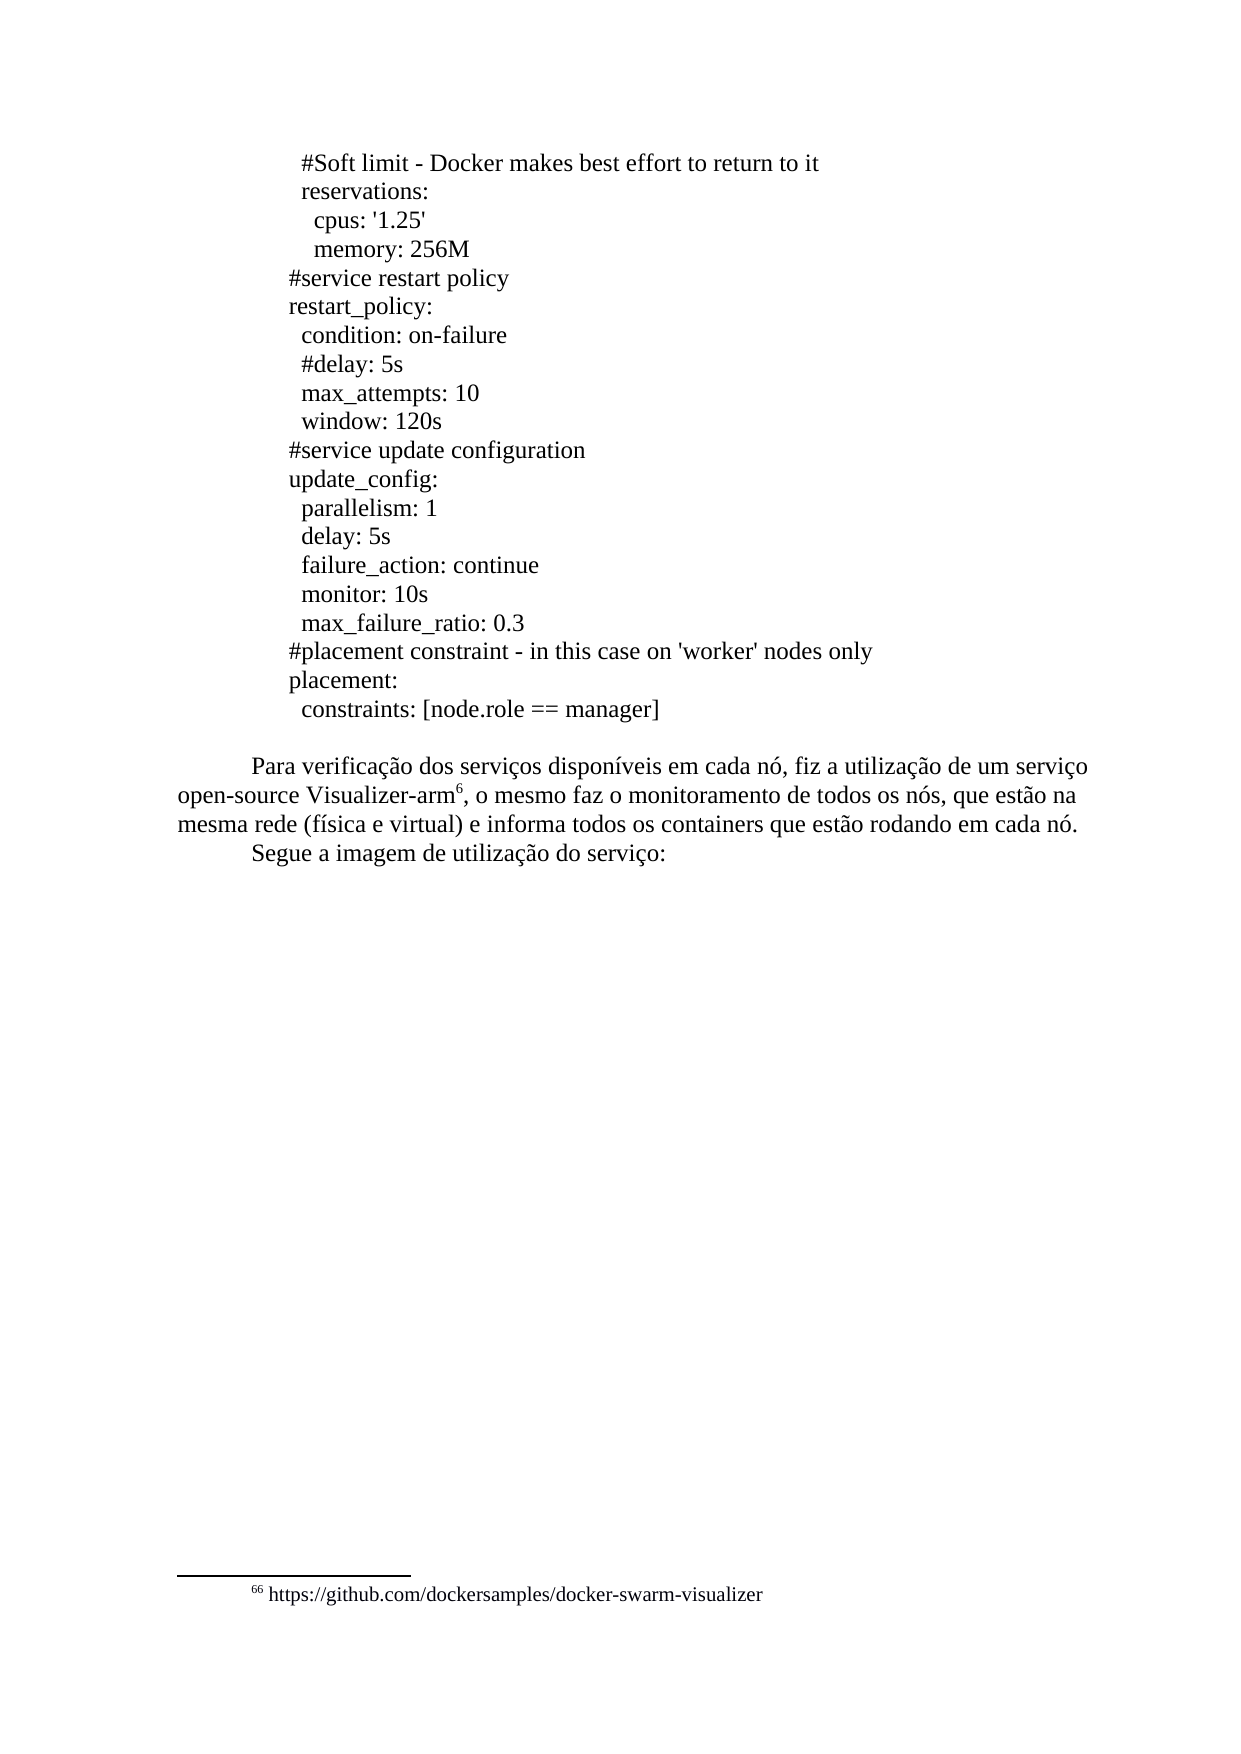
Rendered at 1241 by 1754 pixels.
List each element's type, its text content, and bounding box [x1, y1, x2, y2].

text delay: 5s [251, 521, 1107, 550]
text reservations: [251, 176, 1107, 205]
text max_attempts: 10 [251, 378, 1107, 406]
text cpus: '1.25' [251, 205, 1107, 234]
text condition: on-failure [251, 320, 1107, 349]
text failure_action: continue [251, 550, 1107, 579]
text memory: 256M [251, 234, 1107, 263]
text #service restart policy [251, 263, 1107, 291]
text #Soft limit - Docker makes best effort to return to it [251, 148, 1107, 176]
text Segue a imagem de utilização do serviço: [177, 838, 1107, 866]
text constraints: [node.role == manager] [251, 694, 1107, 723]
text restart_policy: [251, 291, 1107, 320]
text #placement constraint - in this case on 'worker' nodes only [251, 636, 1107, 665]
text max_failure_ratio: 0.3 [251, 608, 1107, 636]
text Para verificação dos serviços disponíveis em cada nó, fiz a utilização de um serviço open-source Visualizer-arm6, o mesmo faz o monitoramento de todos os nós, que estão na mesma rede (física e virtual) e informa todos os containers que estão rodando em cada nó. [177, 751, 1107, 838]
text #delay: 5s [251, 349, 1107, 378]
text #service update configuration [251, 435, 1107, 464]
text update_config: [251, 464, 1107, 493]
text window: 120s [251, 406, 1107, 435]
text parallelism: 1 [251, 493, 1107, 521]
text monitor: 10s [251, 579, 1107, 608]
text placement: [251, 665, 1107, 694]
